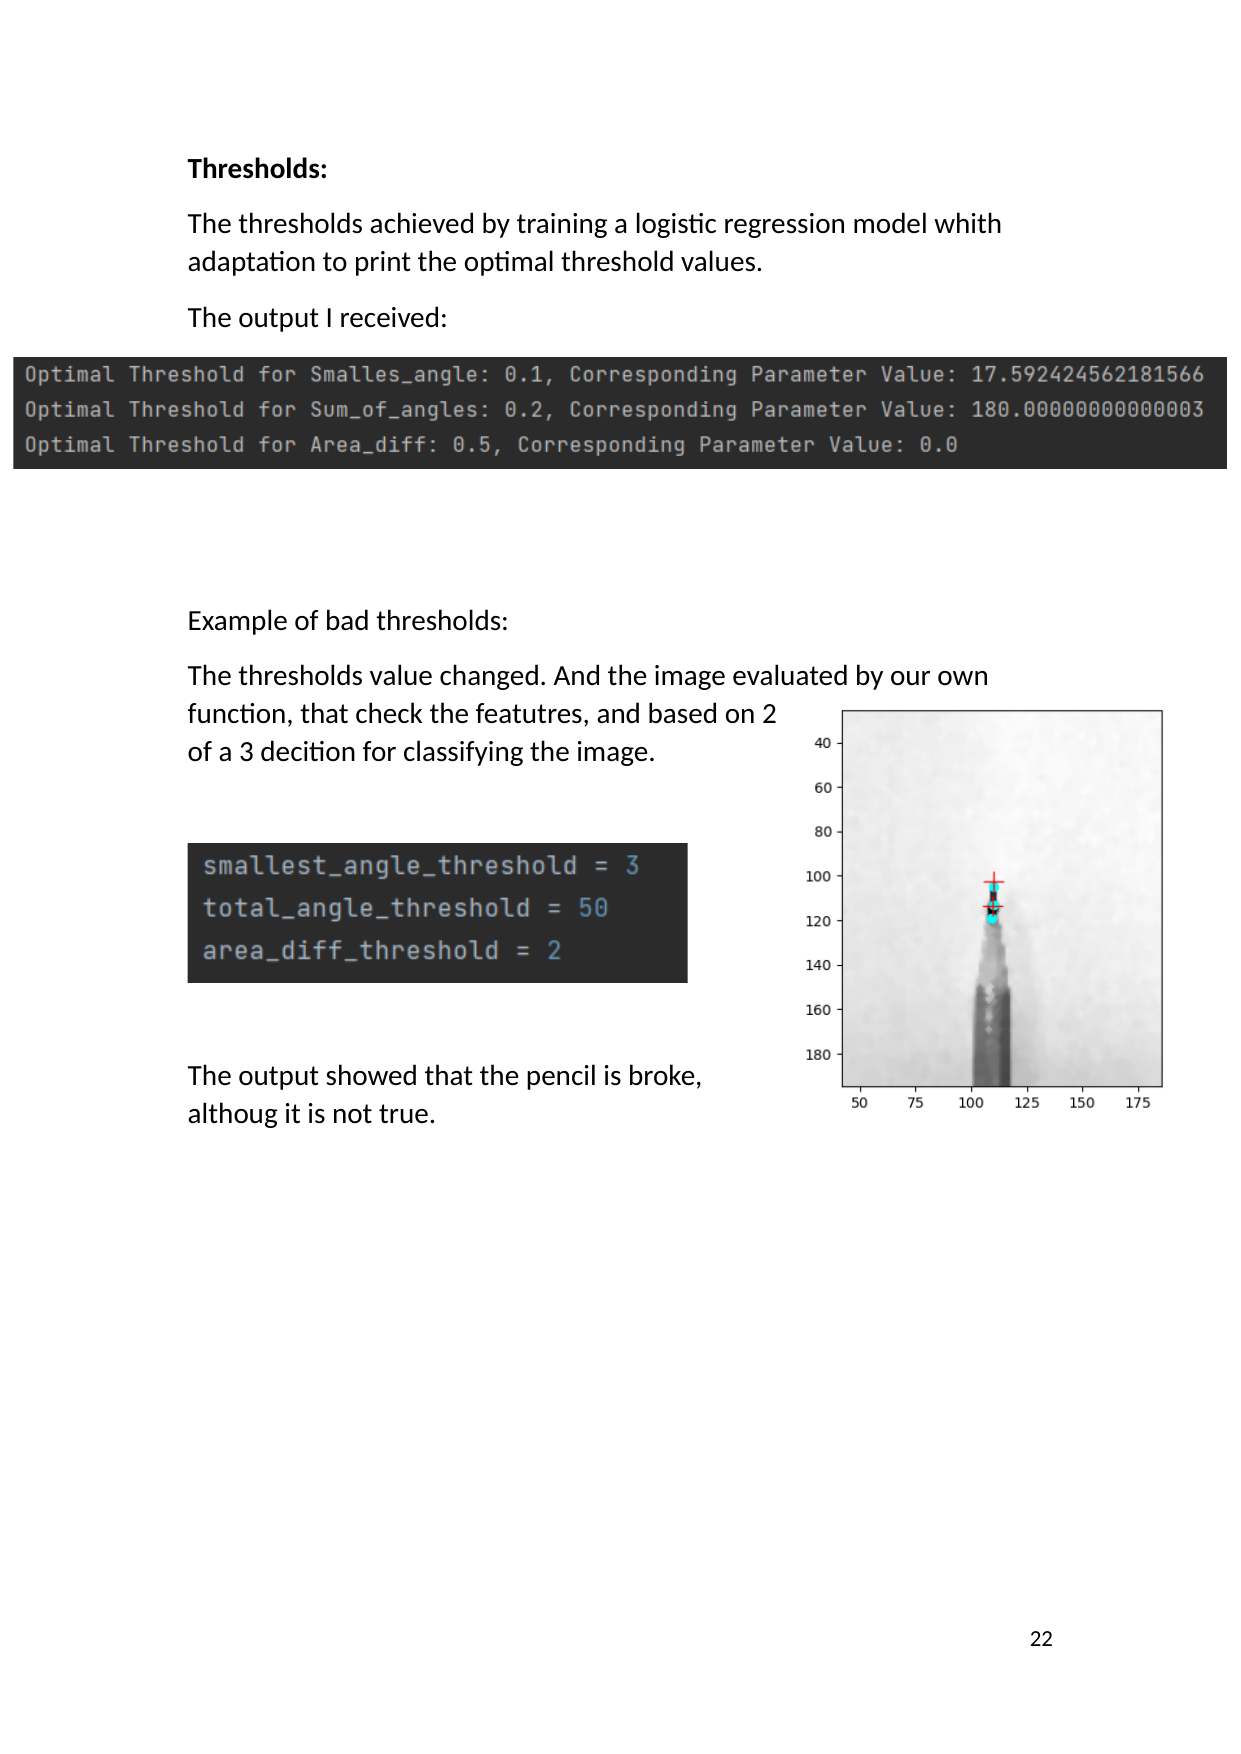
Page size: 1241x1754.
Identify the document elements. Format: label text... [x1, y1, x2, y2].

picture [797, 696, 1183, 1124]
text Example of bad thresholds: [187, 602, 1053, 637]
text Thresholds: [187, 150, 1053, 186]
picture [187, 843, 688, 983]
text The output showed that the pencil is broke, althoug it is not true. [187, 1057, 1053, 1131]
picture [13, 357, 1227, 469]
text The output I received: [187, 299, 1053, 334]
text The thresholds achieved by training a logistic regression model whith adaptation to print the optimal threshold values. [187, 205, 1053, 279]
text The thresholds value changed. And the image evaluated by our own function, that check the featutres, and based on 2 of a 3 decition for classifying the image. [187, 657, 1053, 769]
